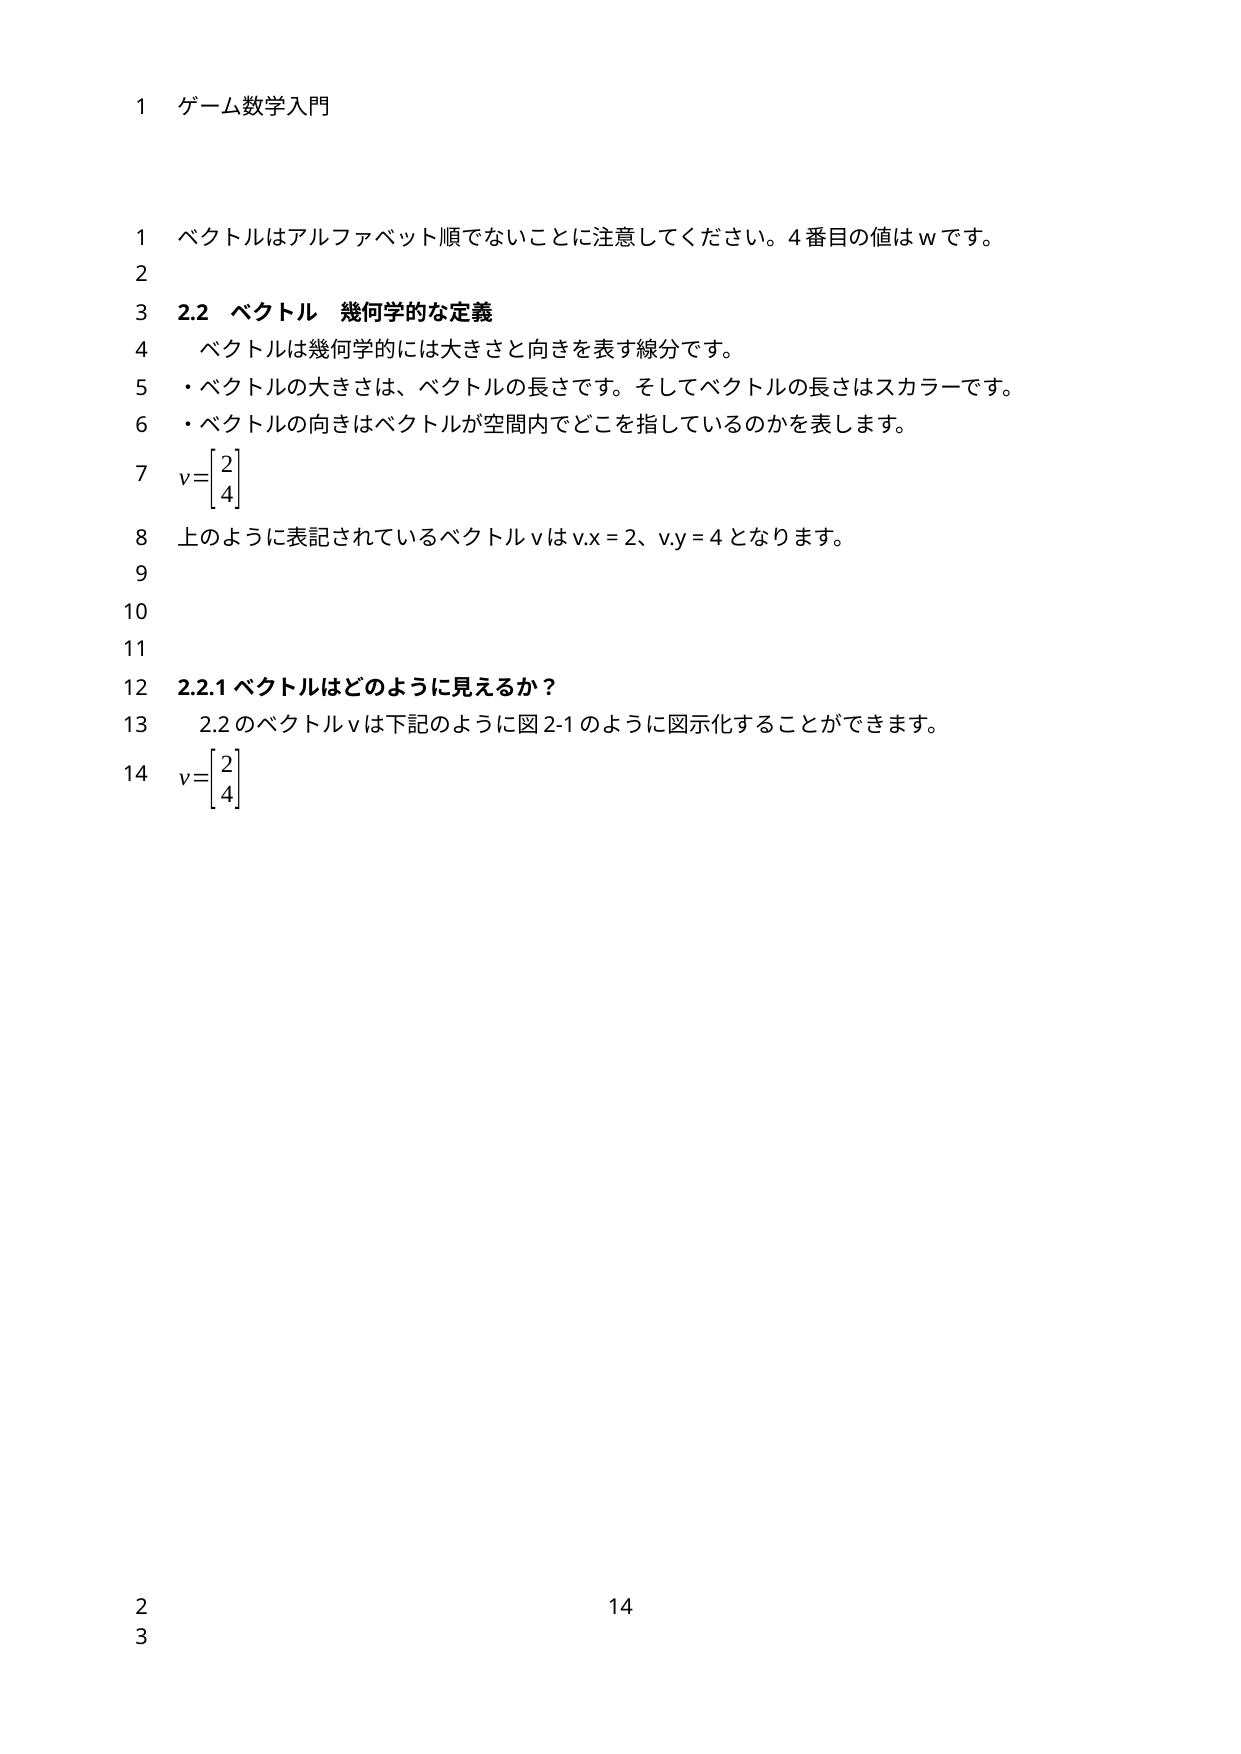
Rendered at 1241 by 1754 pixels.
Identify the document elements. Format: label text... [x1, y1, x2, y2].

text ・ベクトルの向きはベクトルが空間内でどこを指しているのかを表します。 [177, 404, 1063, 442]
text 2.2のベクトルvは下記のように図2-1のように図示化することができます。 [177, 704, 1063, 742]
text ・ベクトルの大きさは、ベクトルの長さです。そしてベクトルの長さはスカラーです。 [177, 367, 1063, 404]
subtitle 2.2 ベクトル 幾何学的な定義 [177, 292, 1063, 329]
text 上のように表記されているベクトルvはv.x = 2、v.y = 4となります。 [177, 517, 1063, 554]
subtitle 2.2.1 ベクトルはどのように見えるか？ [177, 667, 1063, 704]
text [177, 217, 1063, 254]
text ベクトルは幾何学的には大きさと向きを表す線分です。 [177, 329, 1063, 367]
